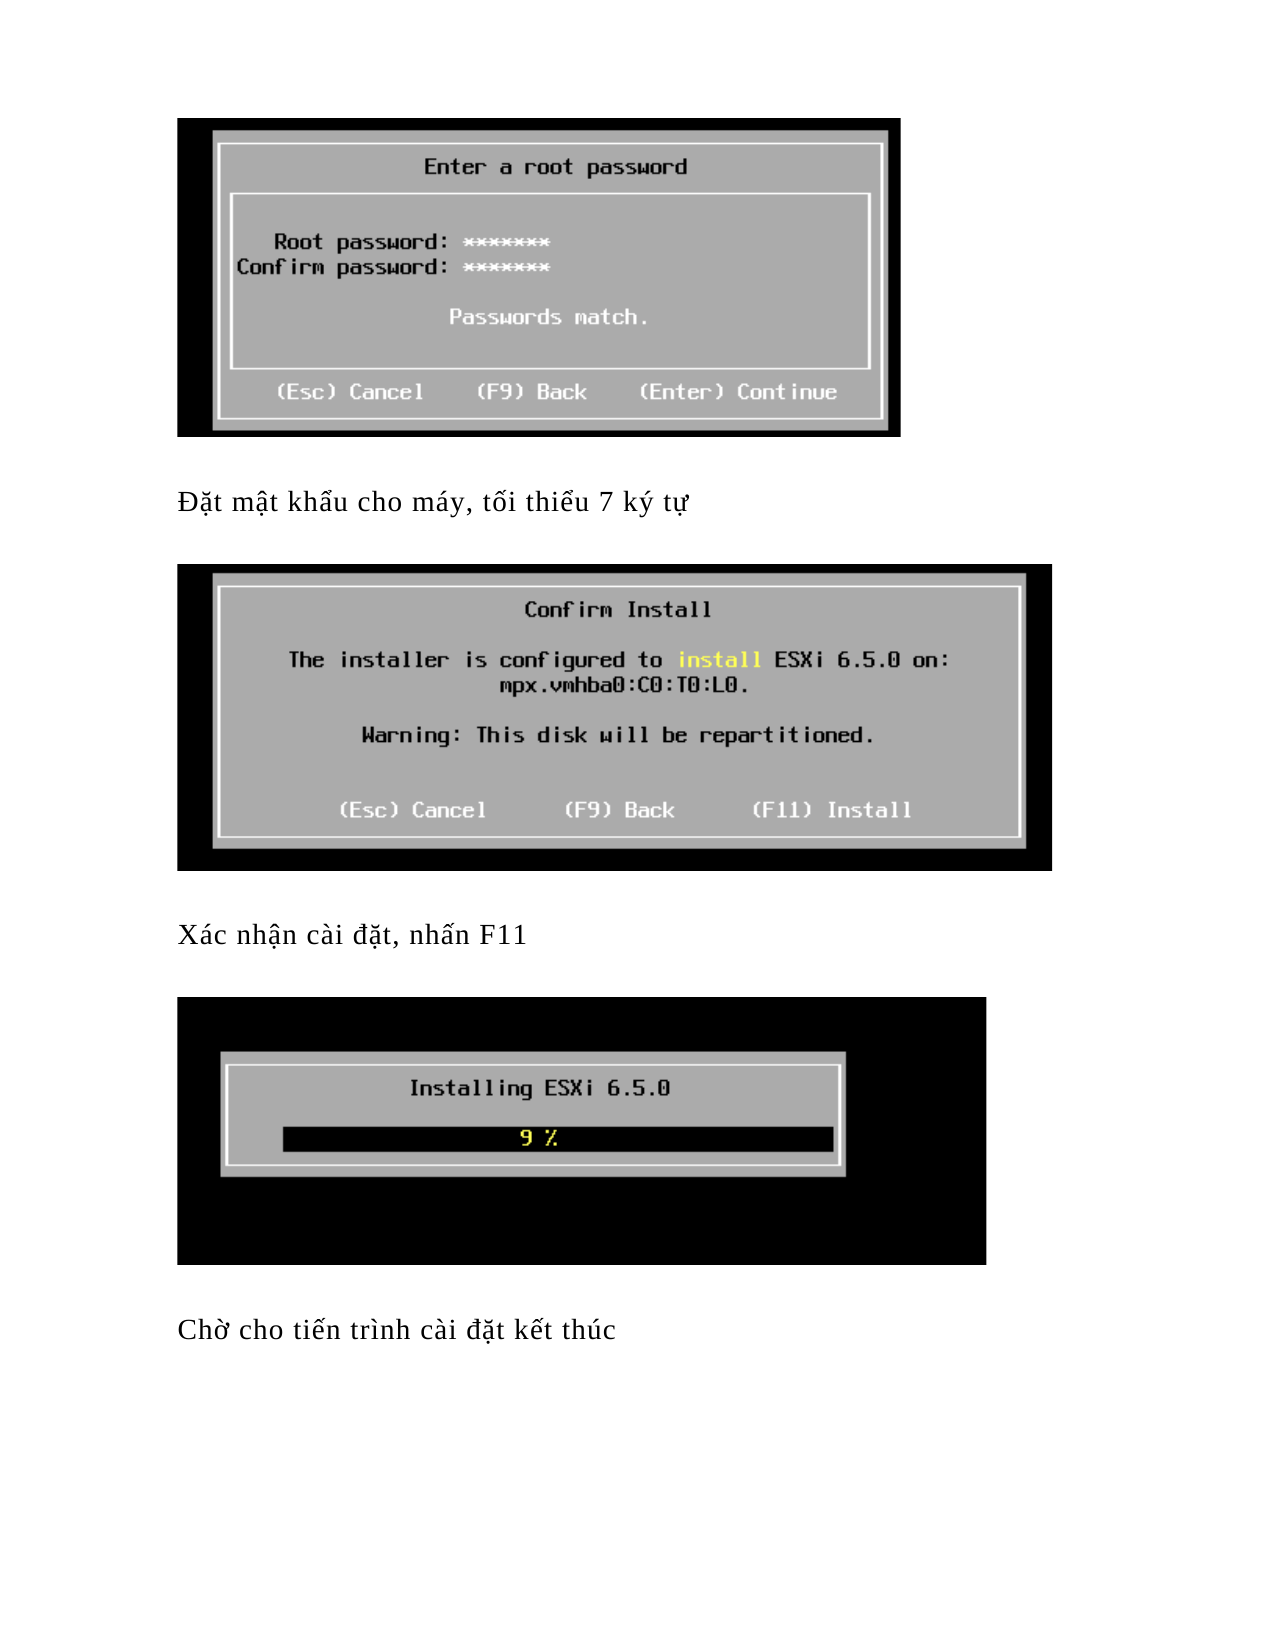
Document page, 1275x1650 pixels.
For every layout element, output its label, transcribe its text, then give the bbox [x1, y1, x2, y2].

text Đặt mật khẩu cho máy, tối thiểu 7 ký tự [177, 484, 1125, 517]
picture [177, 997, 987, 1265]
picture [177, 564, 1053, 871]
text Xác nhận cài đặt, nhấn F11 [177, 917, 1125, 951]
text Chờ cho tiến trình cài đặt kết thúc [177, 1312, 1125, 1345]
picture [177, 118, 901, 437]
